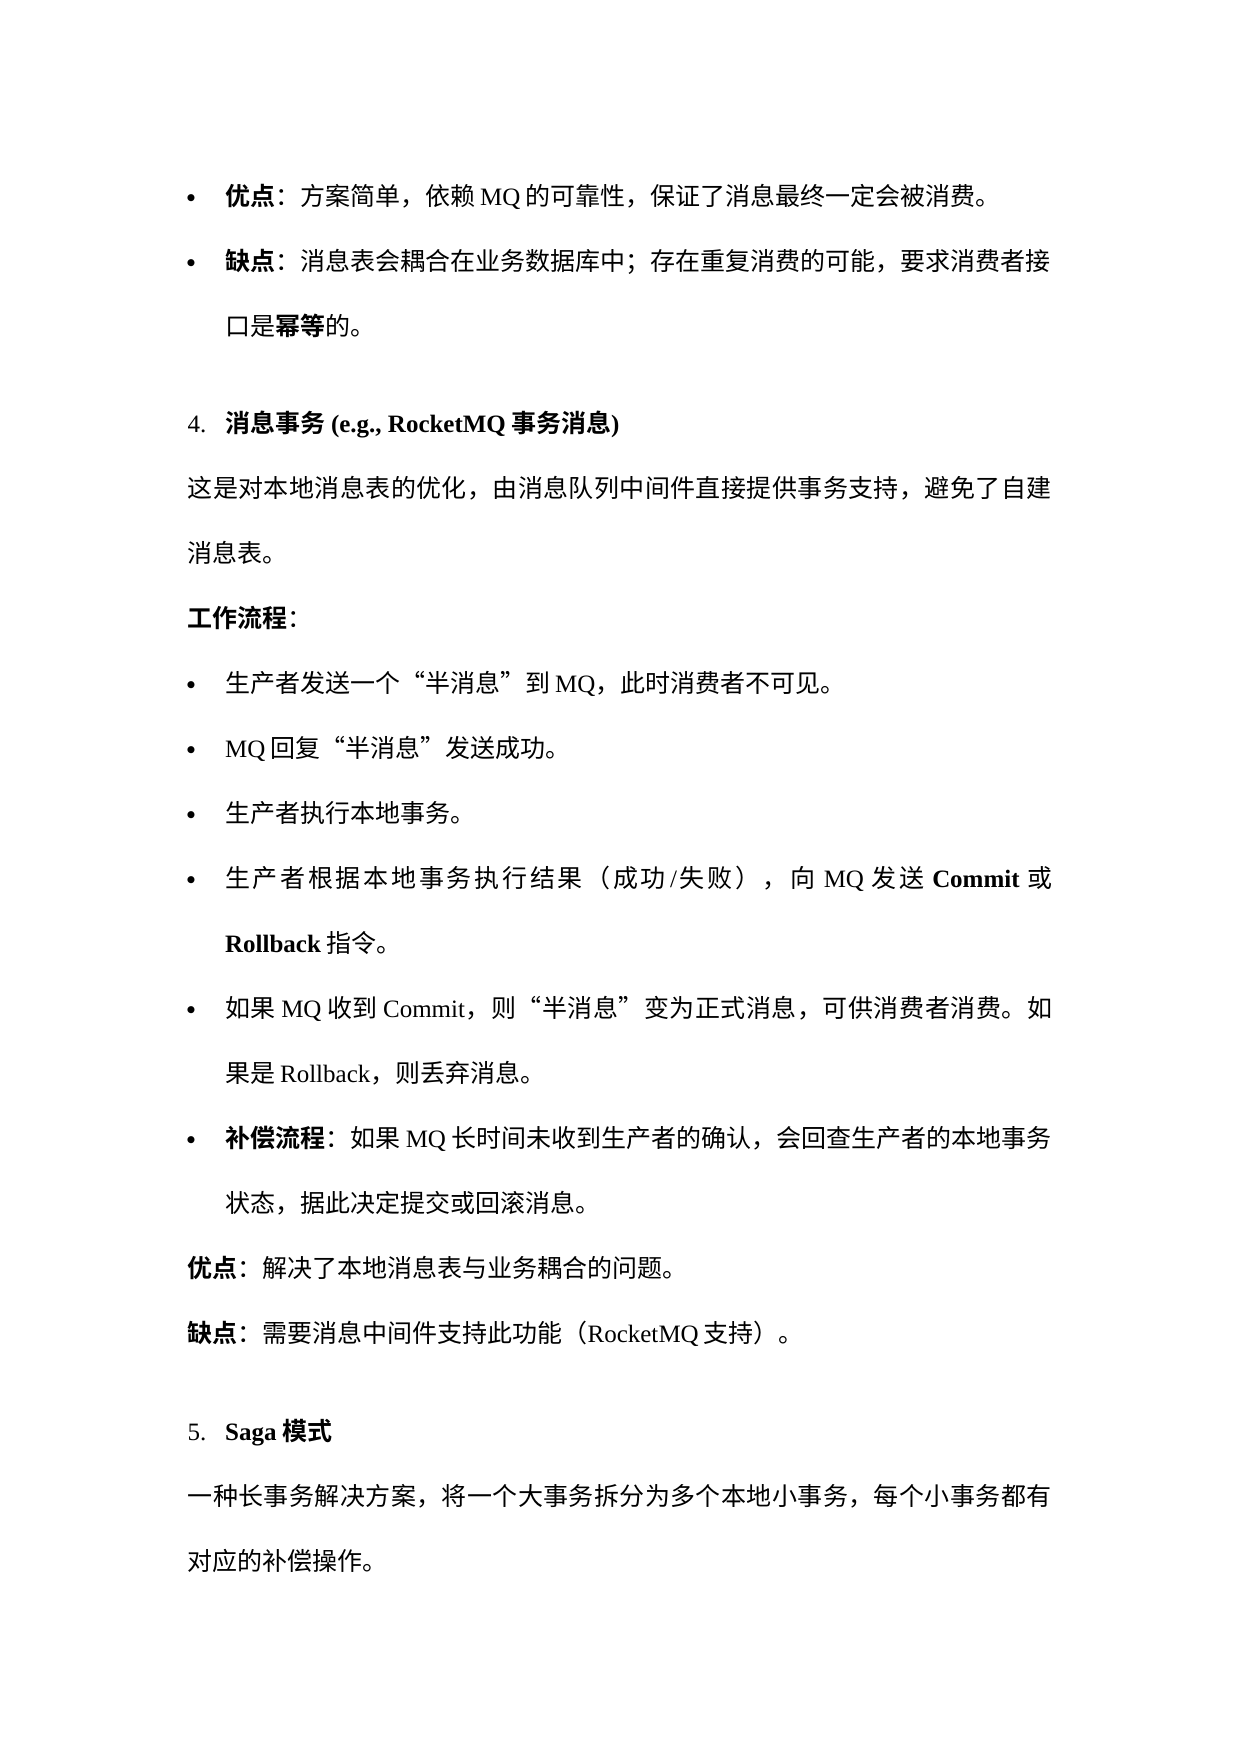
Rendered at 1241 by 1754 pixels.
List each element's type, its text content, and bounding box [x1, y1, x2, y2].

text 优点：解决了本地消息表与业务耦合的问题。 [187, 1234, 1053, 1299]
list 缺点：消息表会耦合在业务数据库中；存在重复消费的可能，要求消费者接口是幂等的。 [187, 227, 1053, 357]
list 优点：方案简单，依赖MQ的可靠性，保证了消息最终一定会被消费。 [187, 162, 1053, 227]
list 生产者根据本地事务执行结果（成功/失败），向MQ发送Commit或Rollback指令。 [187, 844, 1053, 974]
list 消息事务 (e.g., RocketMQ事务消息) [187, 389, 1053, 454]
list 生产者执行本地事务。 [187, 779, 1053, 844]
list 如果MQ收到Commit，则“半消息”变为正式消息，可供消费者消费。如果是Rollback，则丢弃消息。 [187, 974, 1053, 1104]
list 补偿流程：如果MQ长时间未收到生产者的确认，会回查生产者的本地事务状态，据此决定提交或回滚消息。 [187, 1104, 1053, 1234]
text 工作流程： [187, 584, 1053, 649]
text 缺点：需要消息中间件支持此功能（RocketMQ支持）。 [187, 1299, 1053, 1364]
list 生产者发送一个“半消息”到MQ，此时消费者不可见。 [187, 649, 1053, 714]
list Saga 模式 [187, 1397, 1053, 1462]
list MQ回复“半消息”发送成功。 [187, 714, 1053, 779]
text 这是对本地消息表的优化，由消息队列中间件直接提供事务支持，避免了自建消息表。 [187, 454, 1053, 584]
text 一种长事务解决方案，将一个大事务拆分为多个本地小事务，每个小事务都有对应的补偿操作。 [187, 1462, 1053, 1592]
